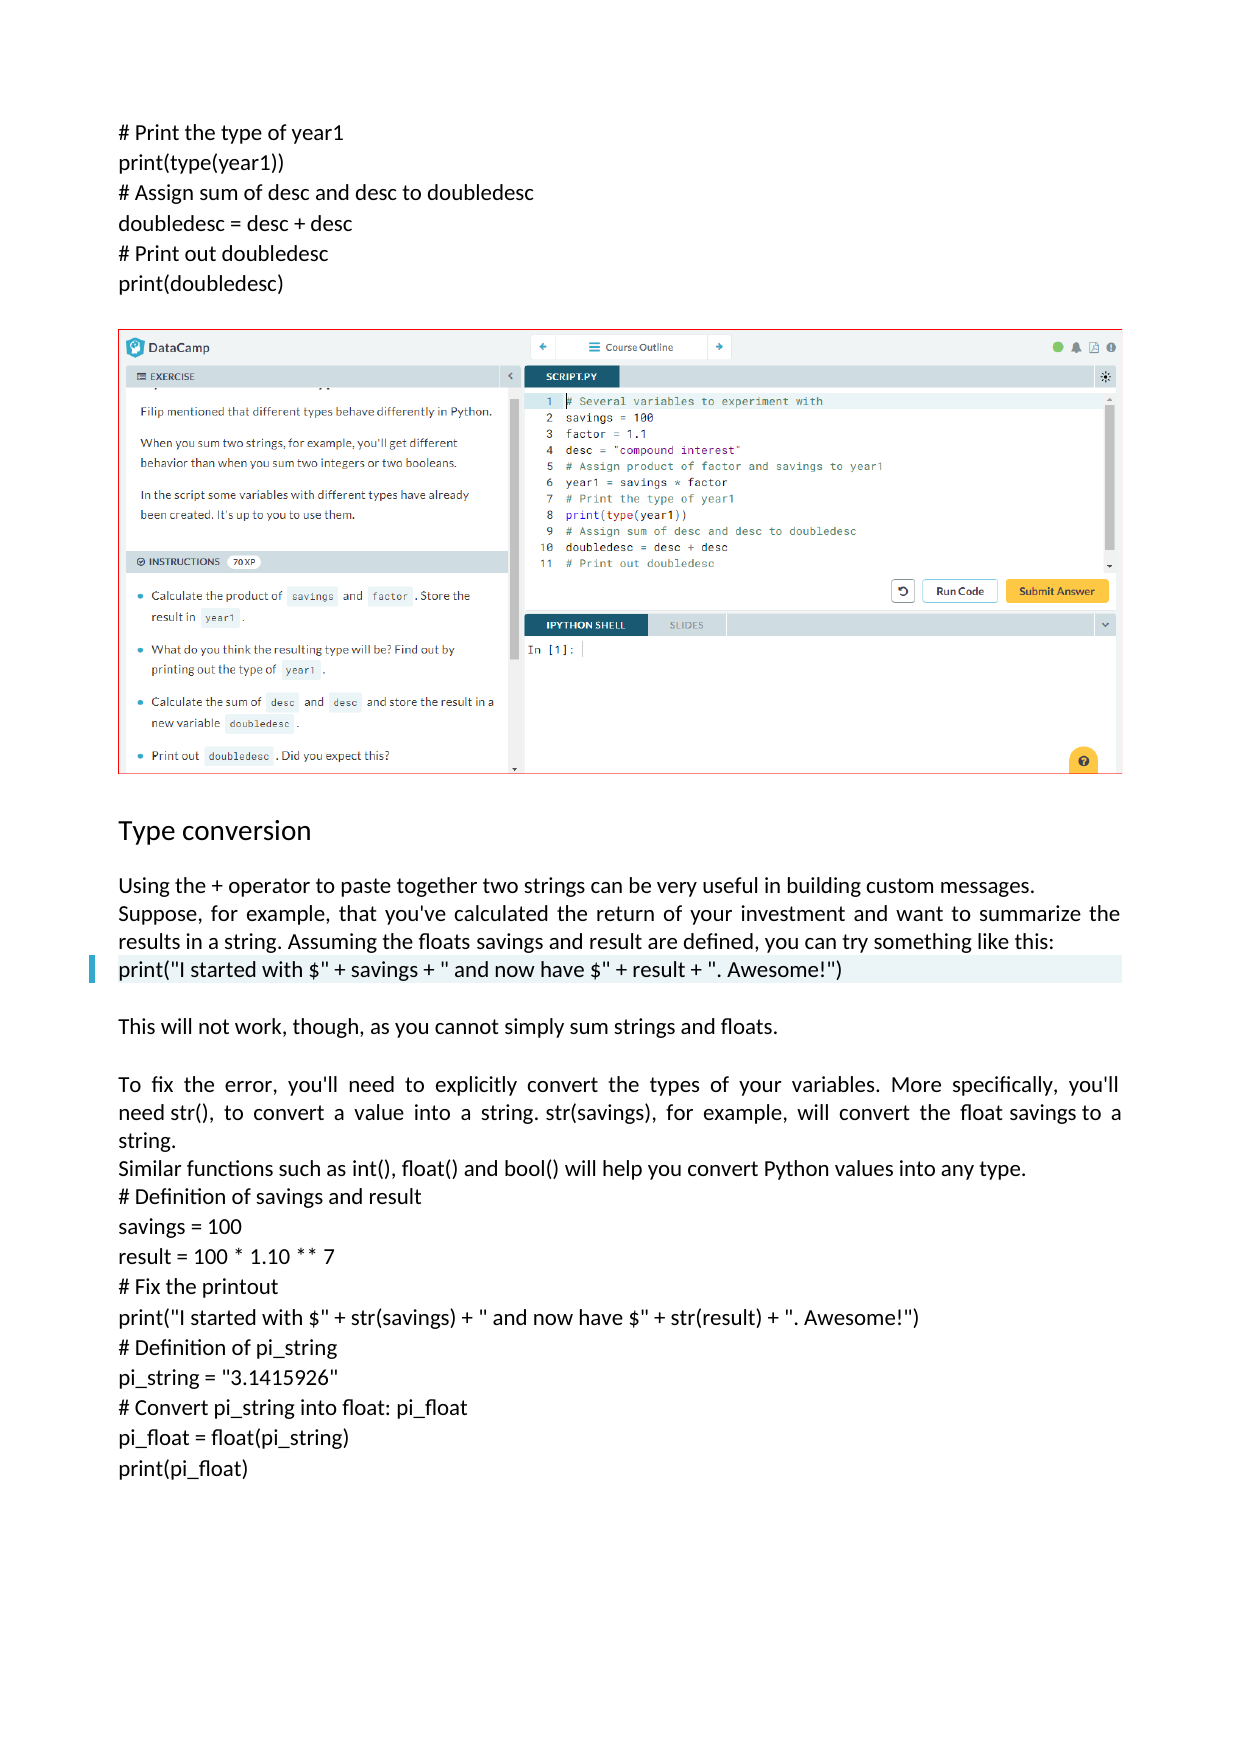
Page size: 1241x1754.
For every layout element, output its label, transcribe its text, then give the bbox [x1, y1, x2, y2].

subtitle Type conversion [118, 812, 1122, 848]
text print("I started with $" + savings + " and now have $" + result + ". Awesome!") [118, 955, 1122, 983]
text # Definition of savings and result [118, 1182, 1122, 1210]
text print(pi_float) [118, 1454, 1122, 1482]
text print(type(year1)) [118, 148, 1122, 176]
text doubledesc = desc + desc [118, 209, 1122, 237]
text Using the + operator to paste together two strings can be very useful in building custom messages. [118, 871, 1122, 899]
text # Definition of pi_string [118, 1333, 1122, 1361]
text savings = 100 [118, 1212, 1122, 1240]
text Suppose, for example, that you've calculated the return of your investment and want to summarize the results in a string. Assuming the floats savings and result are defined, you can try something like this: [118, 899, 1122, 955]
text # Convert pi_string into float: pi_float [118, 1393, 1122, 1421]
picture [118, 329, 1123, 774]
text This will not work, though, as you cannot simply sum strings and floats. [118, 1012, 1122, 1041]
text pi_string = "3.1415926" [118, 1363, 1122, 1391]
text pi_float = float(pi_string) [118, 1423, 1122, 1451]
text print(doubledesc) [118, 269, 1122, 297]
text # Print out doubledesc [118, 239, 1122, 267]
text # Assign sum of desc and desc to doubledesc [118, 178, 1122, 207]
text # Print the type of year1 [118, 118, 1122, 146]
text print("I started with $" + str(savings) + " and now have $" + str(result) + ". Awesome!") [118, 1303, 1122, 1331]
text # Fix the printout [118, 1272, 1122, 1300]
text Similar functions such as int(), float() and bool() will help you convert Python values into any type. [118, 1154, 1122, 1182]
text To fix the error, you'll need to explicitly convert the types of your variables. More specifically, you'll need str(), to convert a value into a string. str(savings), for example, will convert the float savings to a string. [118, 1070, 1122, 1154]
text result = 100 * 1.10 ** 7 [118, 1242, 1122, 1270]
